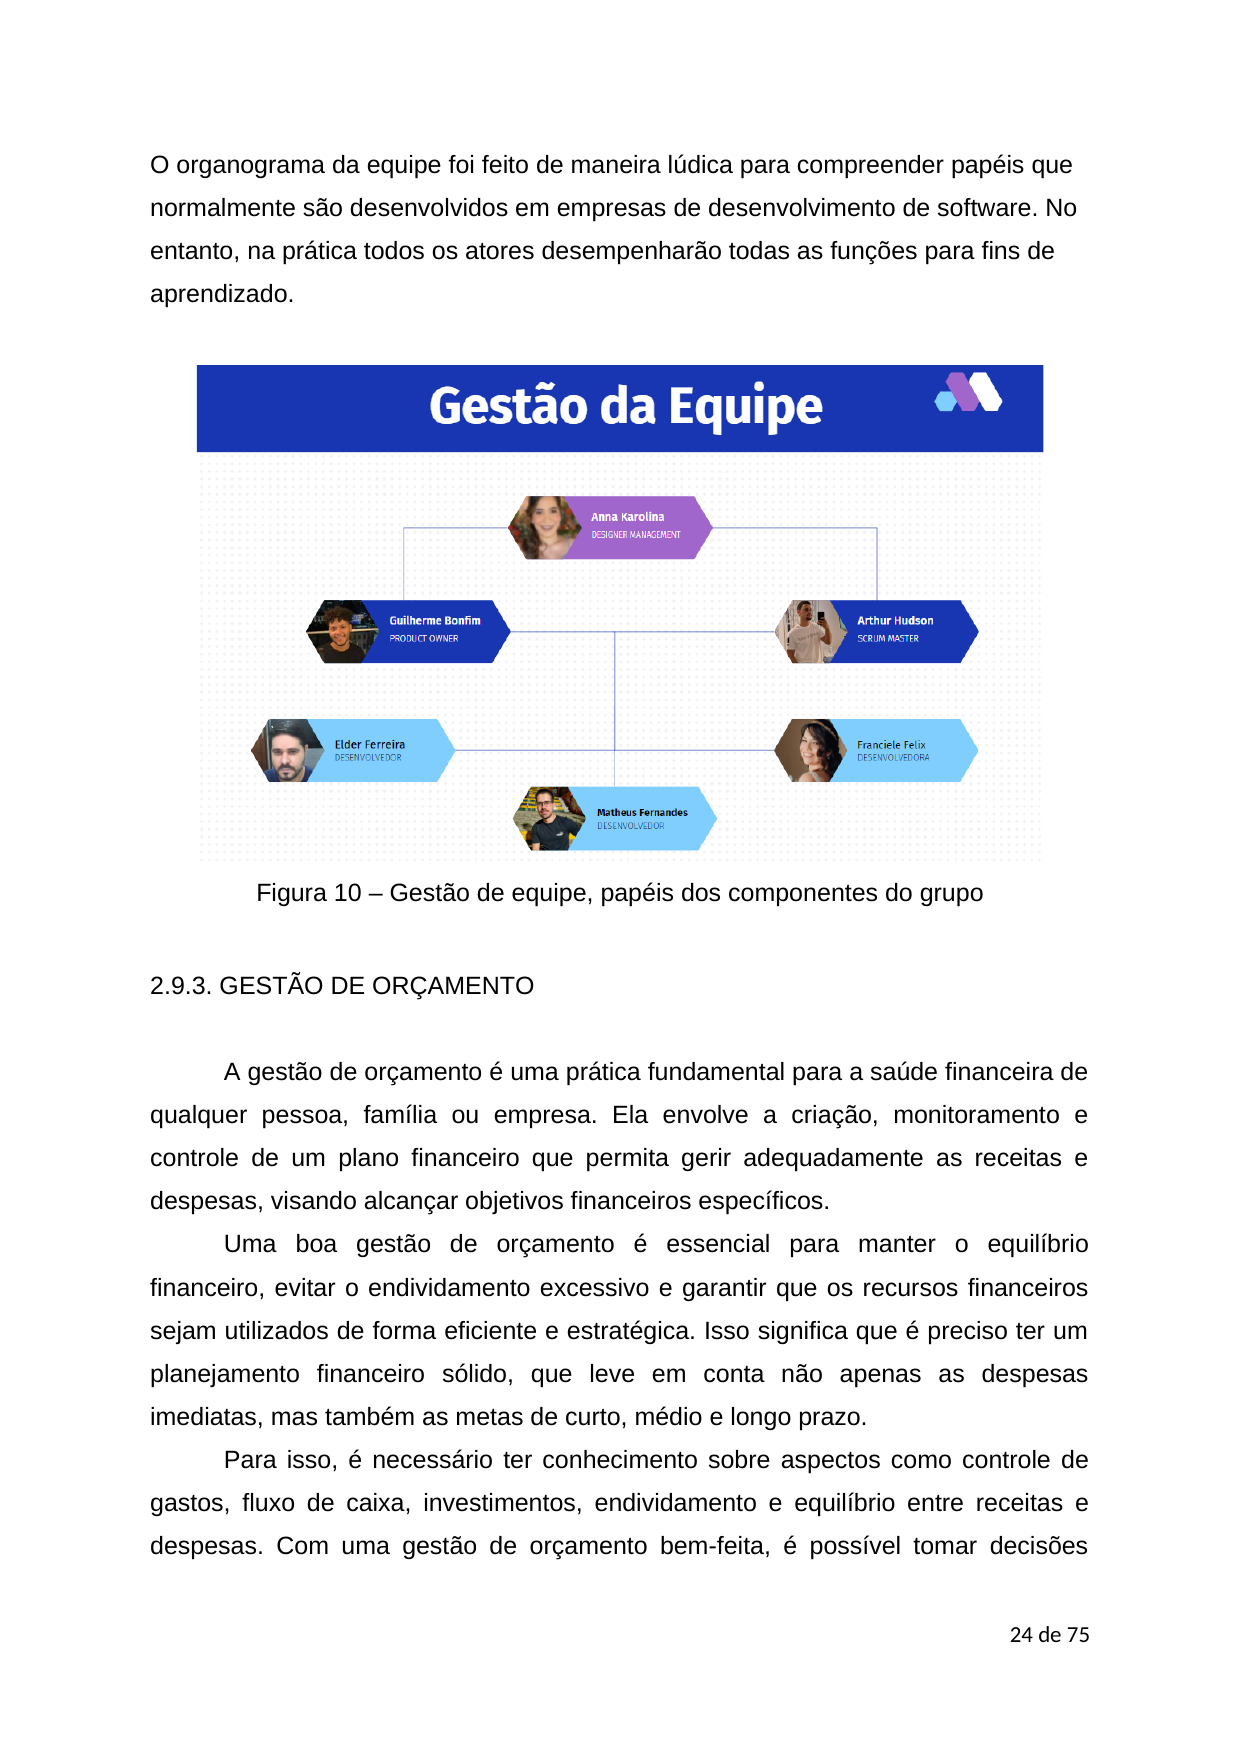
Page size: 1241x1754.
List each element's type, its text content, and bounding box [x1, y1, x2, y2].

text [150, 1445, 1090, 1560]
subtitle 2.9.3. GESTÃO DE ORÇAMENTO [150, 971, 1090, 999]
text O organograma da equipe foi feito de maneira lúdica para compreender papéis que normalmente são desenvolvidos em empresas de desenvolvimento de software. No entanto, na prática todos os atores desempenharão todas as funções para fins de aprendizado. [150, 150, 1090, 308]
text Uma boa gestão de orçamento é essencial para manter o equilíbrio financeiro, evitar o endividamento excessivo e garantir que os recursos financeiros sejam utilizados de forma eficiente e estratégica. Isso significa que é preciso ter um planejamento financeiro sólido, que leve em conta não apenas as despesas imediatas, mas também as metas de curto, médio e longo prazo. [150, 1229, 1090, 1431]
text Figura 10 – Gestão de equipe, papéis dos componentes do grupo [150, 878, 1090, 907]
picture [196, 365, 1044, 864]
text A gestão de orçamento é uma prática fundamental para a saúde financeira de qualquer pessoa, família ou empresa. Ela envolve a criação, monitoramento e controle de um plano financeiro que permita gerir adequadamente as receitas e despesas, visando alcançar objetivos financeiros específicos. [150, 1057, 1090, 1215]
